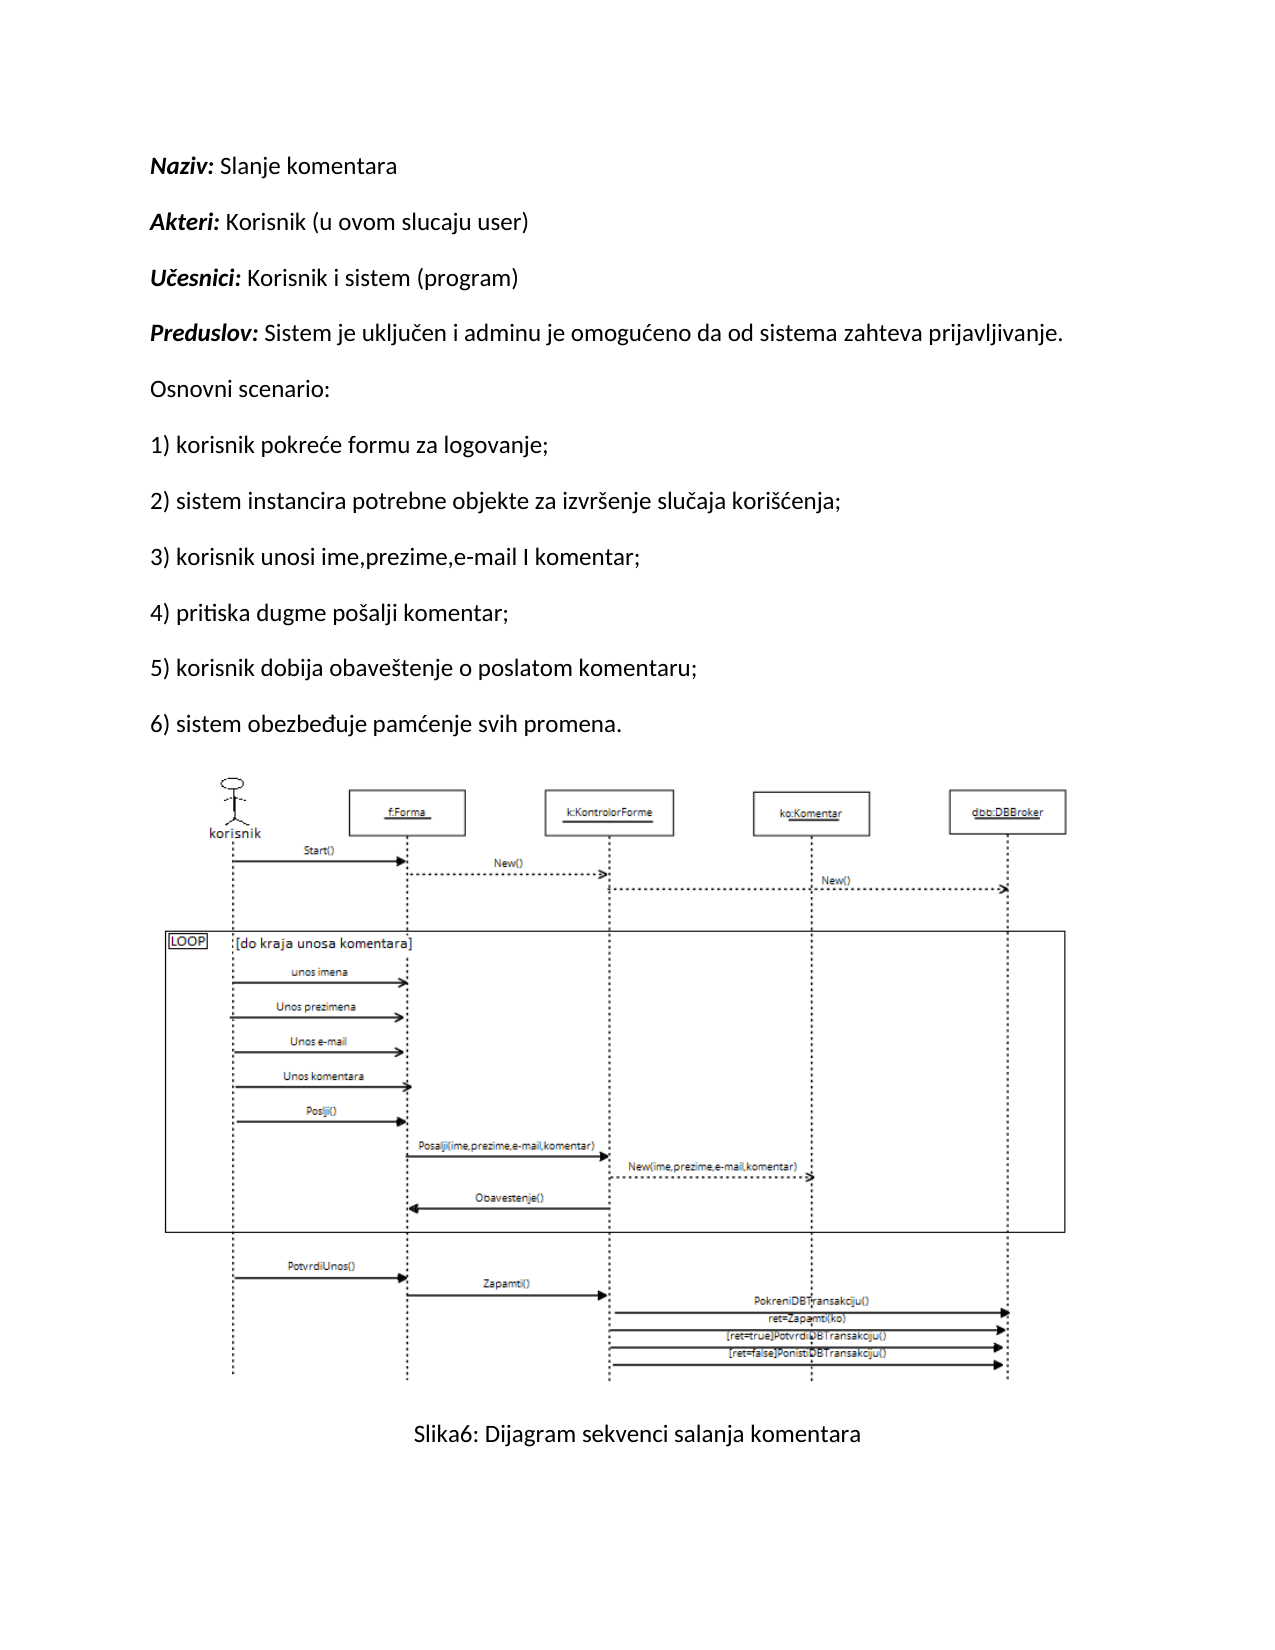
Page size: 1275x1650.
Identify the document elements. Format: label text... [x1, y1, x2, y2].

text 2) sistem instancira potrebne objekte za izvršenje slučaja korišćenja; [150, 485, 1125, 516]
text 4) pritiska dugme pošalji komentar; [150, 597, 1125, 627]
text Naziv: Slanje komentara [150, 150, 1125, 181]
text 3) korisnik unosi ime,prezime,e-mail I komentar; [150, 541, 1125, 571]
text 1) korisnik pokreće formu za logovanje; [150, 429, 1125, 460]
text 5) korisnik dobija obaveštenje o poslatom komentaru; [150, 652, 1125, 683]
text Preduslov: Sistem je uključen i adminu je omogućeno da od sistema zahteva prijavljivanje. [150, 317, 1125, 348]
text Učesnici: Korisnik i sistem (program) [150, 262, 1125, 292]
text Osnovni scenario: [150, 373, 1125, 404]
picture [150, 764, 1275, 1394]
text Akteri: Korisnik (u ovom slucaju user) [150, 206, 1125, 236]
text Slika6: Dijagram sekvenci salanja komentara [150, 1418, 1125, 1449]
text 6) sistem obezbeđuje pamćenje svih promena. [150, 708, 1125, 739]
